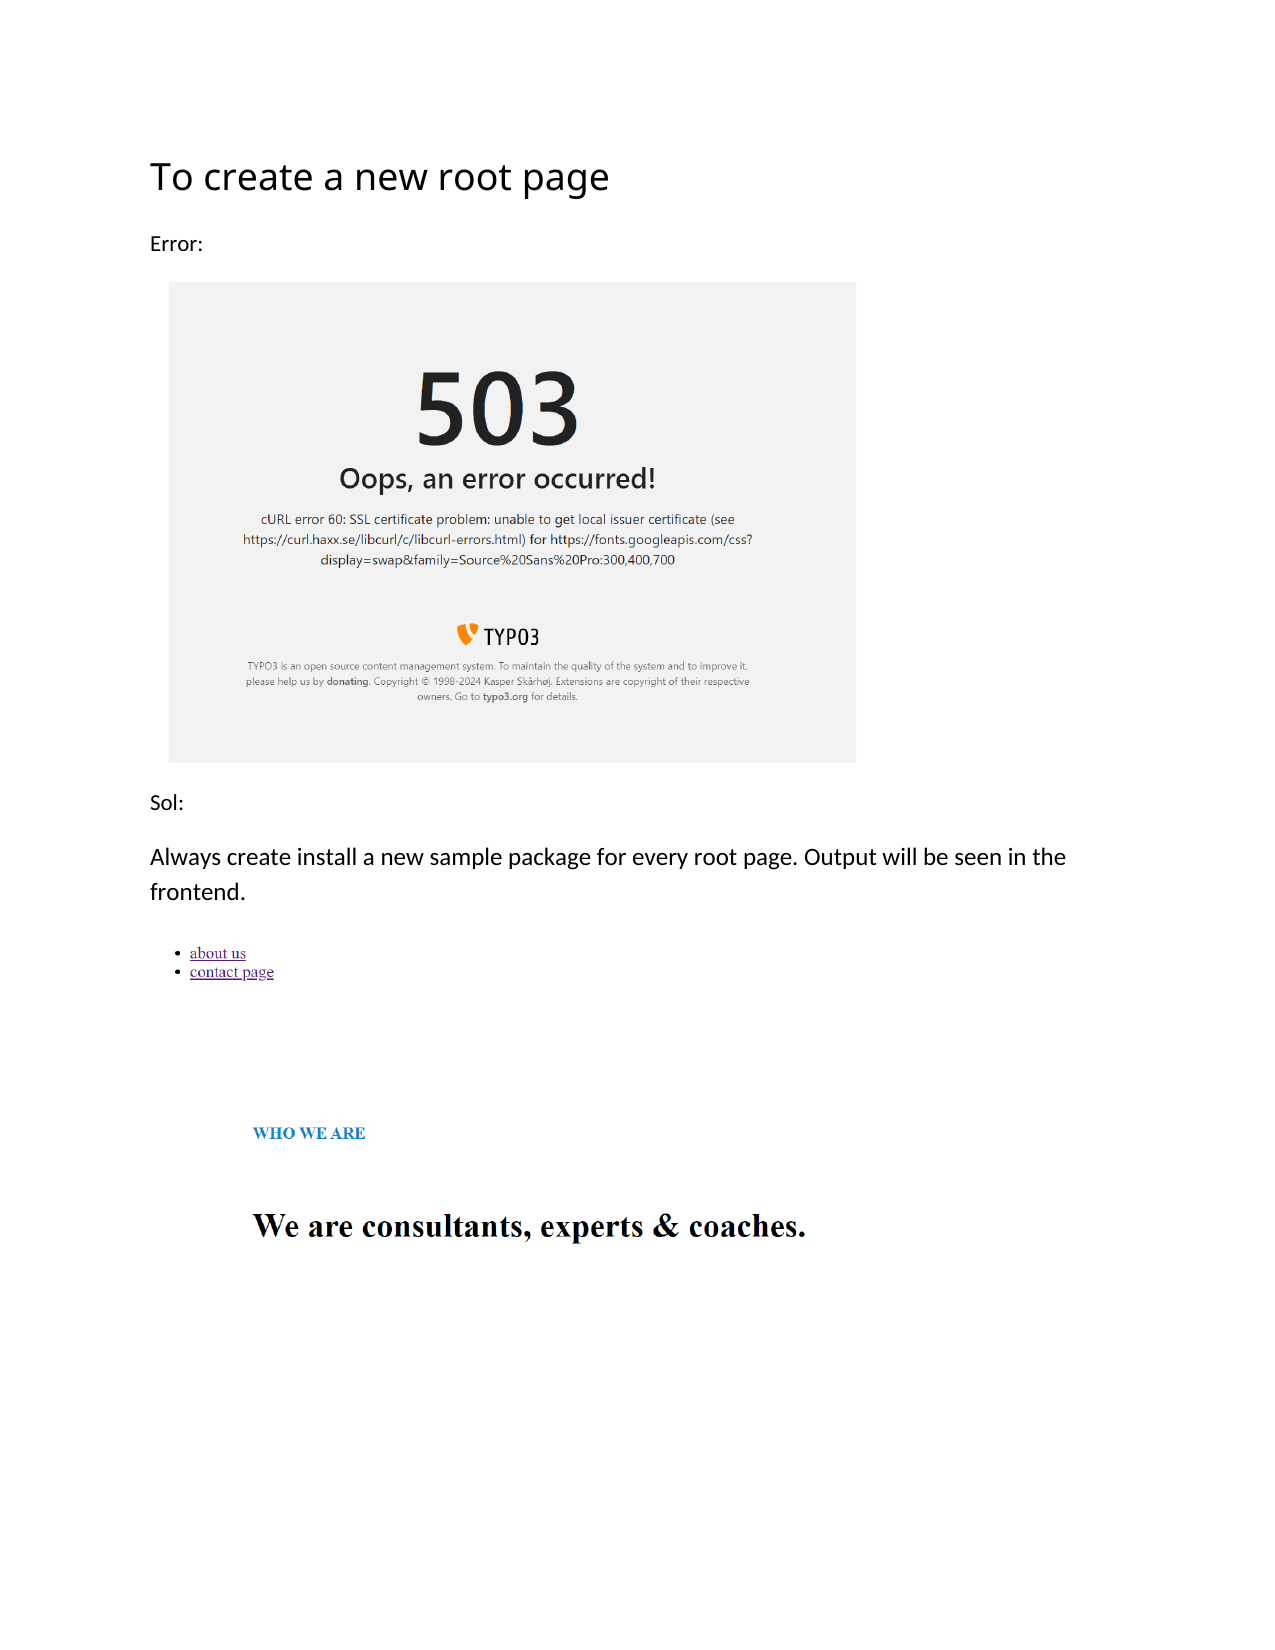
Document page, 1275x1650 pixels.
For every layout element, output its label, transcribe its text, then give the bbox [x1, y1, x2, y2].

text To create a new root page [150, 150, 1125, 201]
text Sol: [150, 788, 1125, 816]
text Always create install a new sample package for every root page. Output will be seen in the frontend. [150, 841, 1125, 907]
text Error: [150, 229, 1125, 257]
